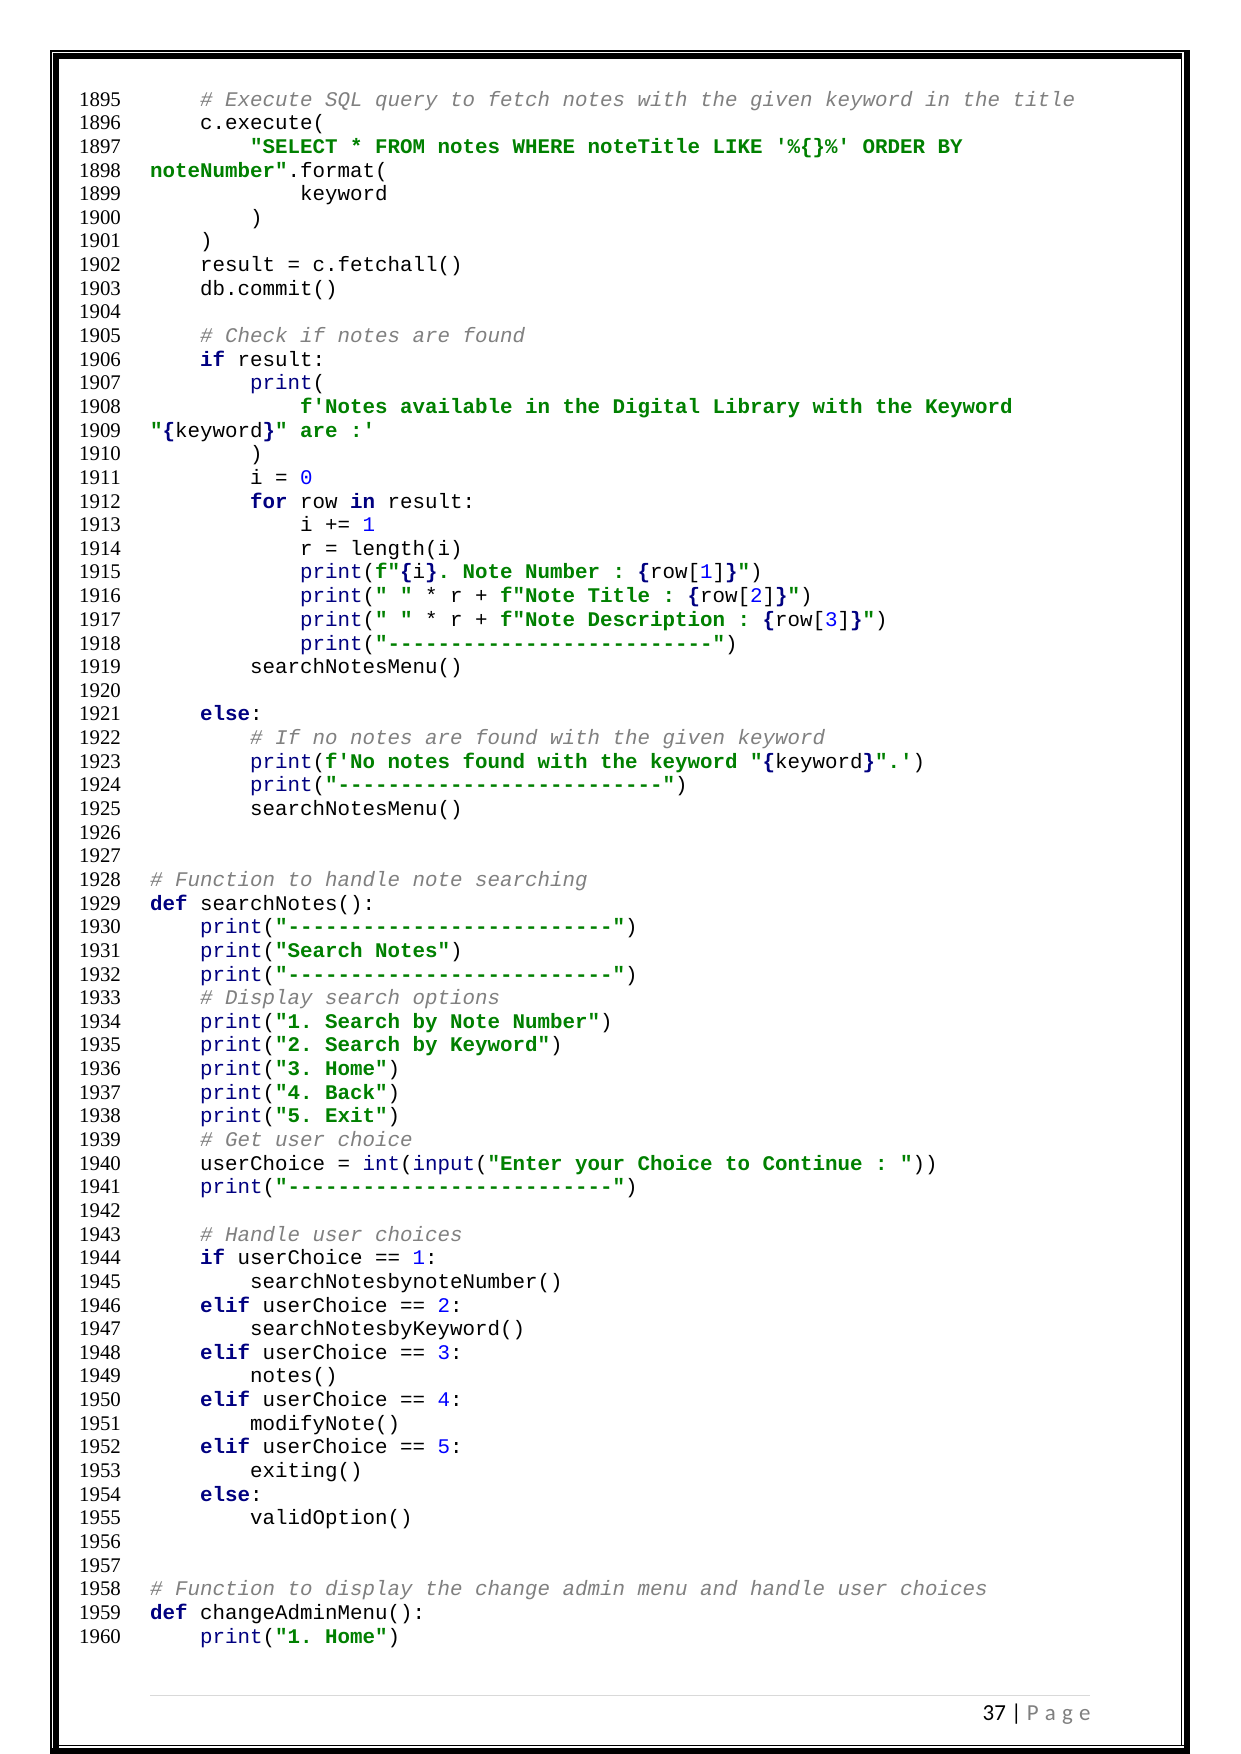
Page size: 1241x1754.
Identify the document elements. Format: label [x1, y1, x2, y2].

text [150, 89, 1090, 1649]
